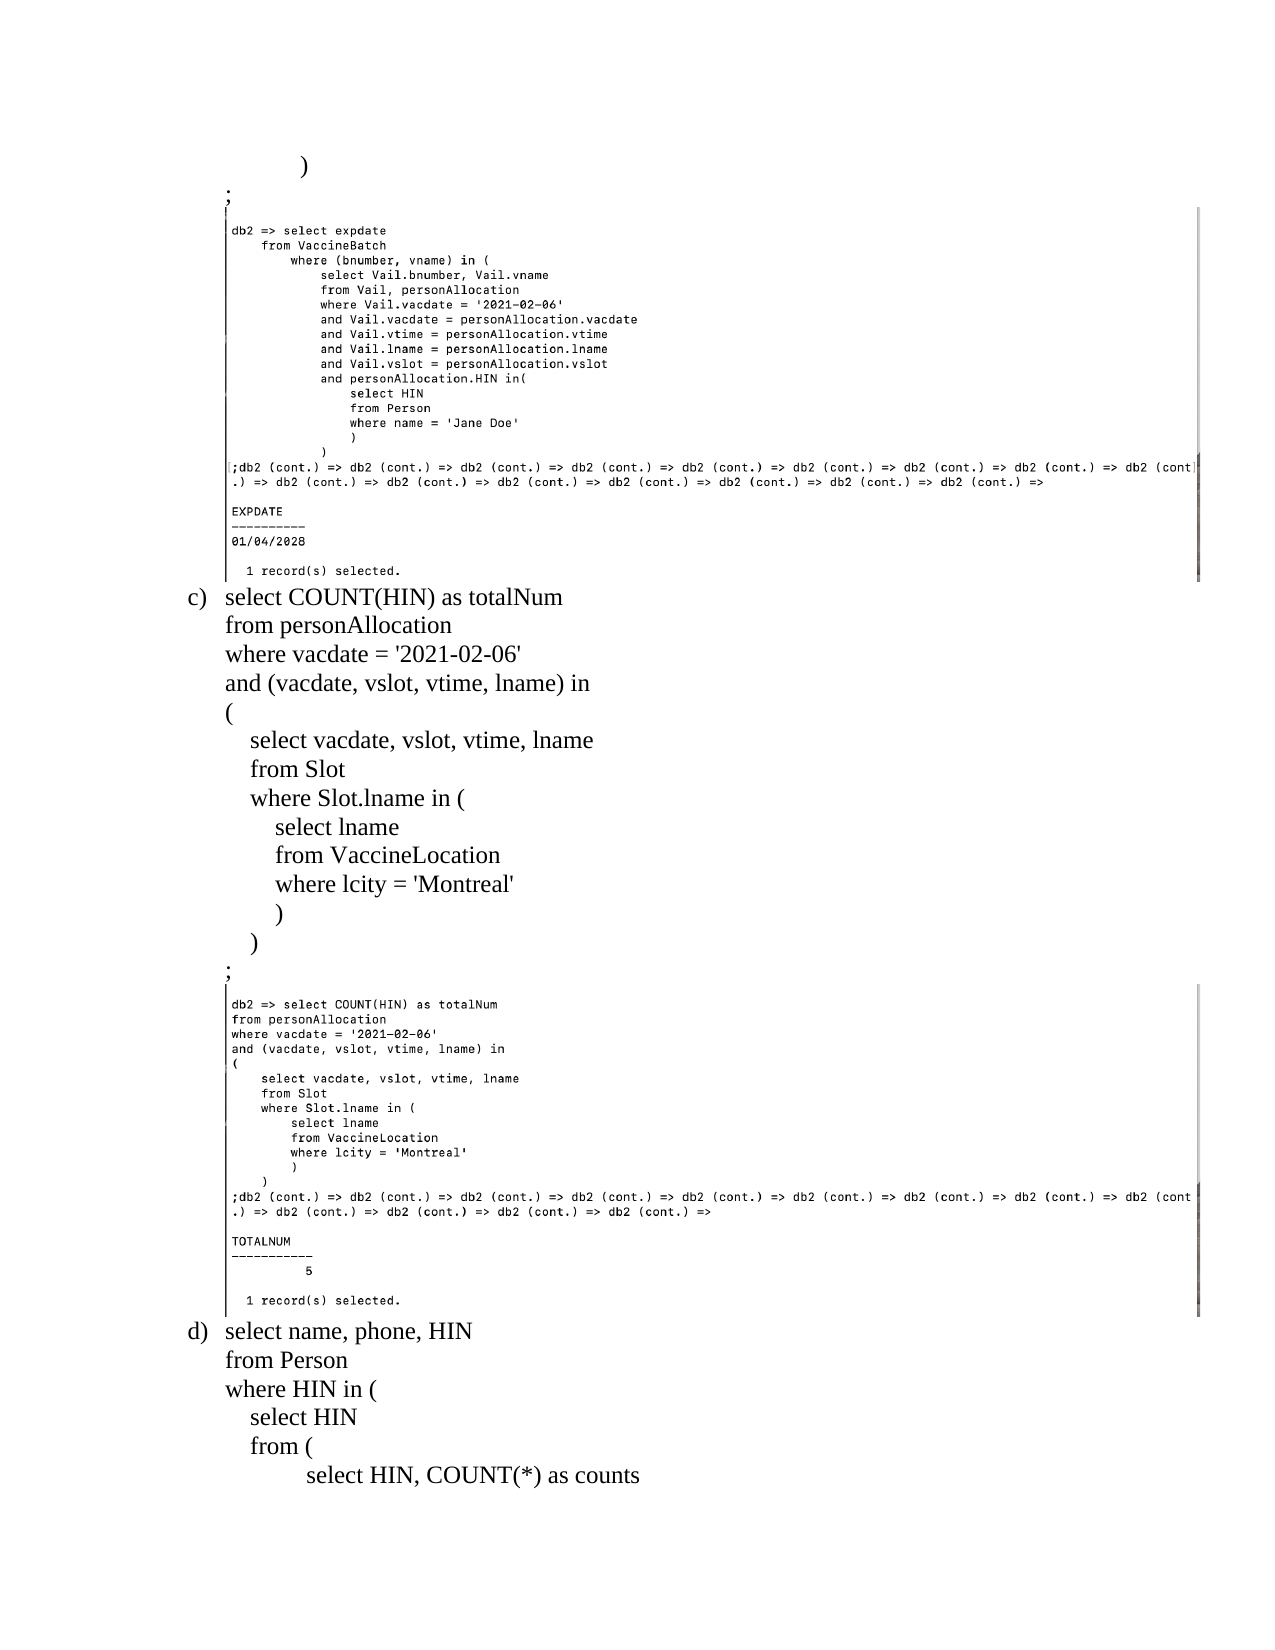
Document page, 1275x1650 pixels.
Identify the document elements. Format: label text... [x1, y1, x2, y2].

list select COUNT(HIN) as totalNum from personAllocation where vacdate = '2021-02-06' and (vacdate, vslot, vtime, lname) in ( select vacdate, vslot, vtime, lname from Slot where Slot.lname in ( select lname from VaccineLocation where lcity = 'Montreal' ) ) ; [187, 582, 1125, 984]
picture [225, 984, 1200, 1317]
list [187, 150, 1125, 207]
picture [225, 207, 1200, 582]
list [187, 1316, 1125, 1489]
